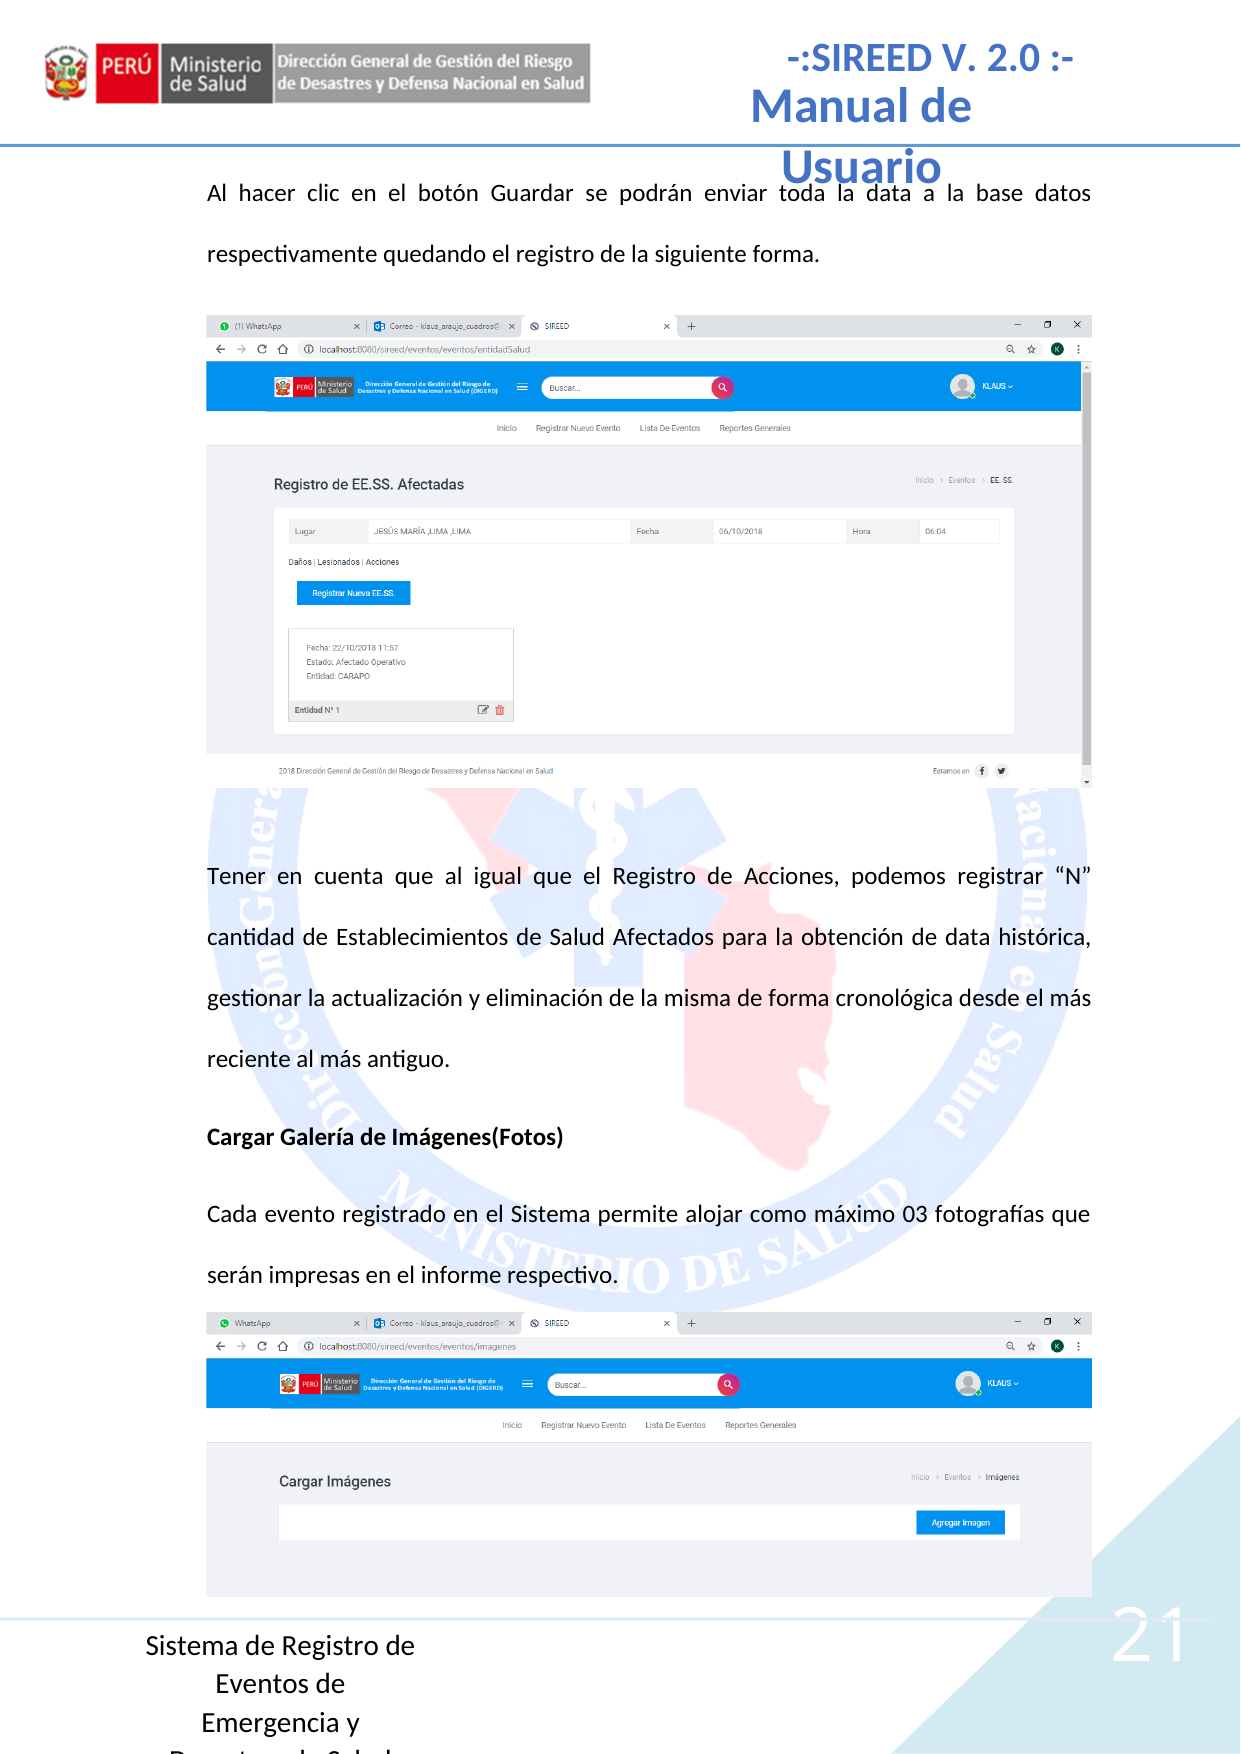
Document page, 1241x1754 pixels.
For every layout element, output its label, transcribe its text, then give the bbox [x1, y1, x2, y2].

picture [206, 1312, 1092, 1597]
text Cada evento registrado en el Sistema permite alojar como máximo 03 fotografías que serán impresas en el informe respectivo. [207, 1198, 1092, 1290]
text Al hacer clic en el botón Guardar se podrán enviar toda la data a la base datos respectivamente quedando el registro de la siguiente forma. [207, 177, 1092, 269]
picture [39, 42, 594, 106]
text Cargar Galería de Imágenes(Fotos) [207, 1121, 1092, 1151]
text Tener en cuenta que al igual que el Registro de Acciones, podemos registrar “N” cantidad de Establecimientos de Salud Afectados para la obtención de data histórica, gestionar la actualización y eliminación de la misma de forma cronológica desde el más reciente al más antiguo. [207, 860, 1092, 1073]
picture [206, 315, 1092, 788]
